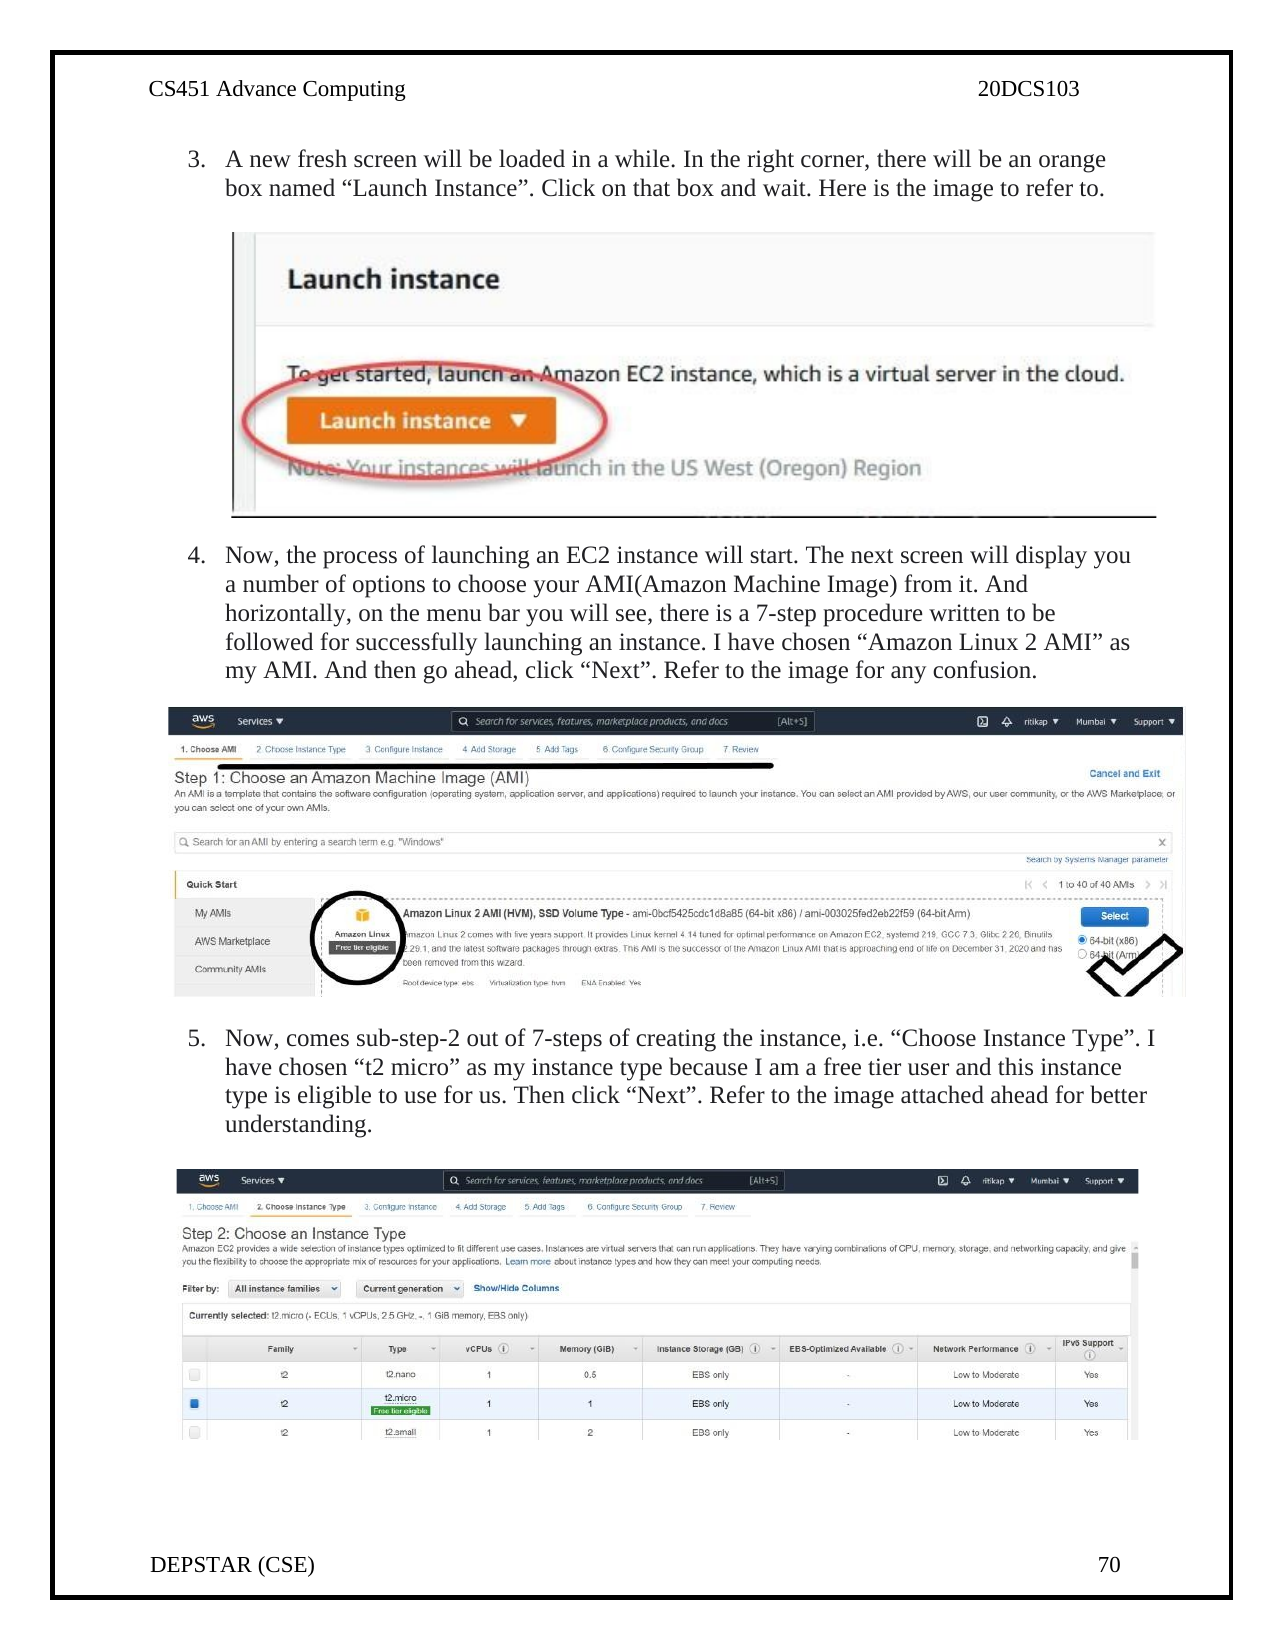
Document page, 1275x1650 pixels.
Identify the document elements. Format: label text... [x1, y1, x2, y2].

list Now, comes sub-step-2 out of 7-steps of creating the instance, i.e. “Choose Instance Type”. I have chosen “t2 micro” as my instance type because I am a free tier user and this instance type is eligible to use for us. Then click “Next”. Refer to the image attached ahead for better understanding. [187, 1023, 1156, 1138]
list A new fresh screen will be loaded in a while. In the right corner, there will be an orange box named “Launch Instance”. Click on that box and wait. Here is the image to refer to. [187, 144, 1147, 202]
picture [176, 1169, 1139, 1440]
picture [168, 706, 1186, 997]
picture [231, 232, 1157, 518]
